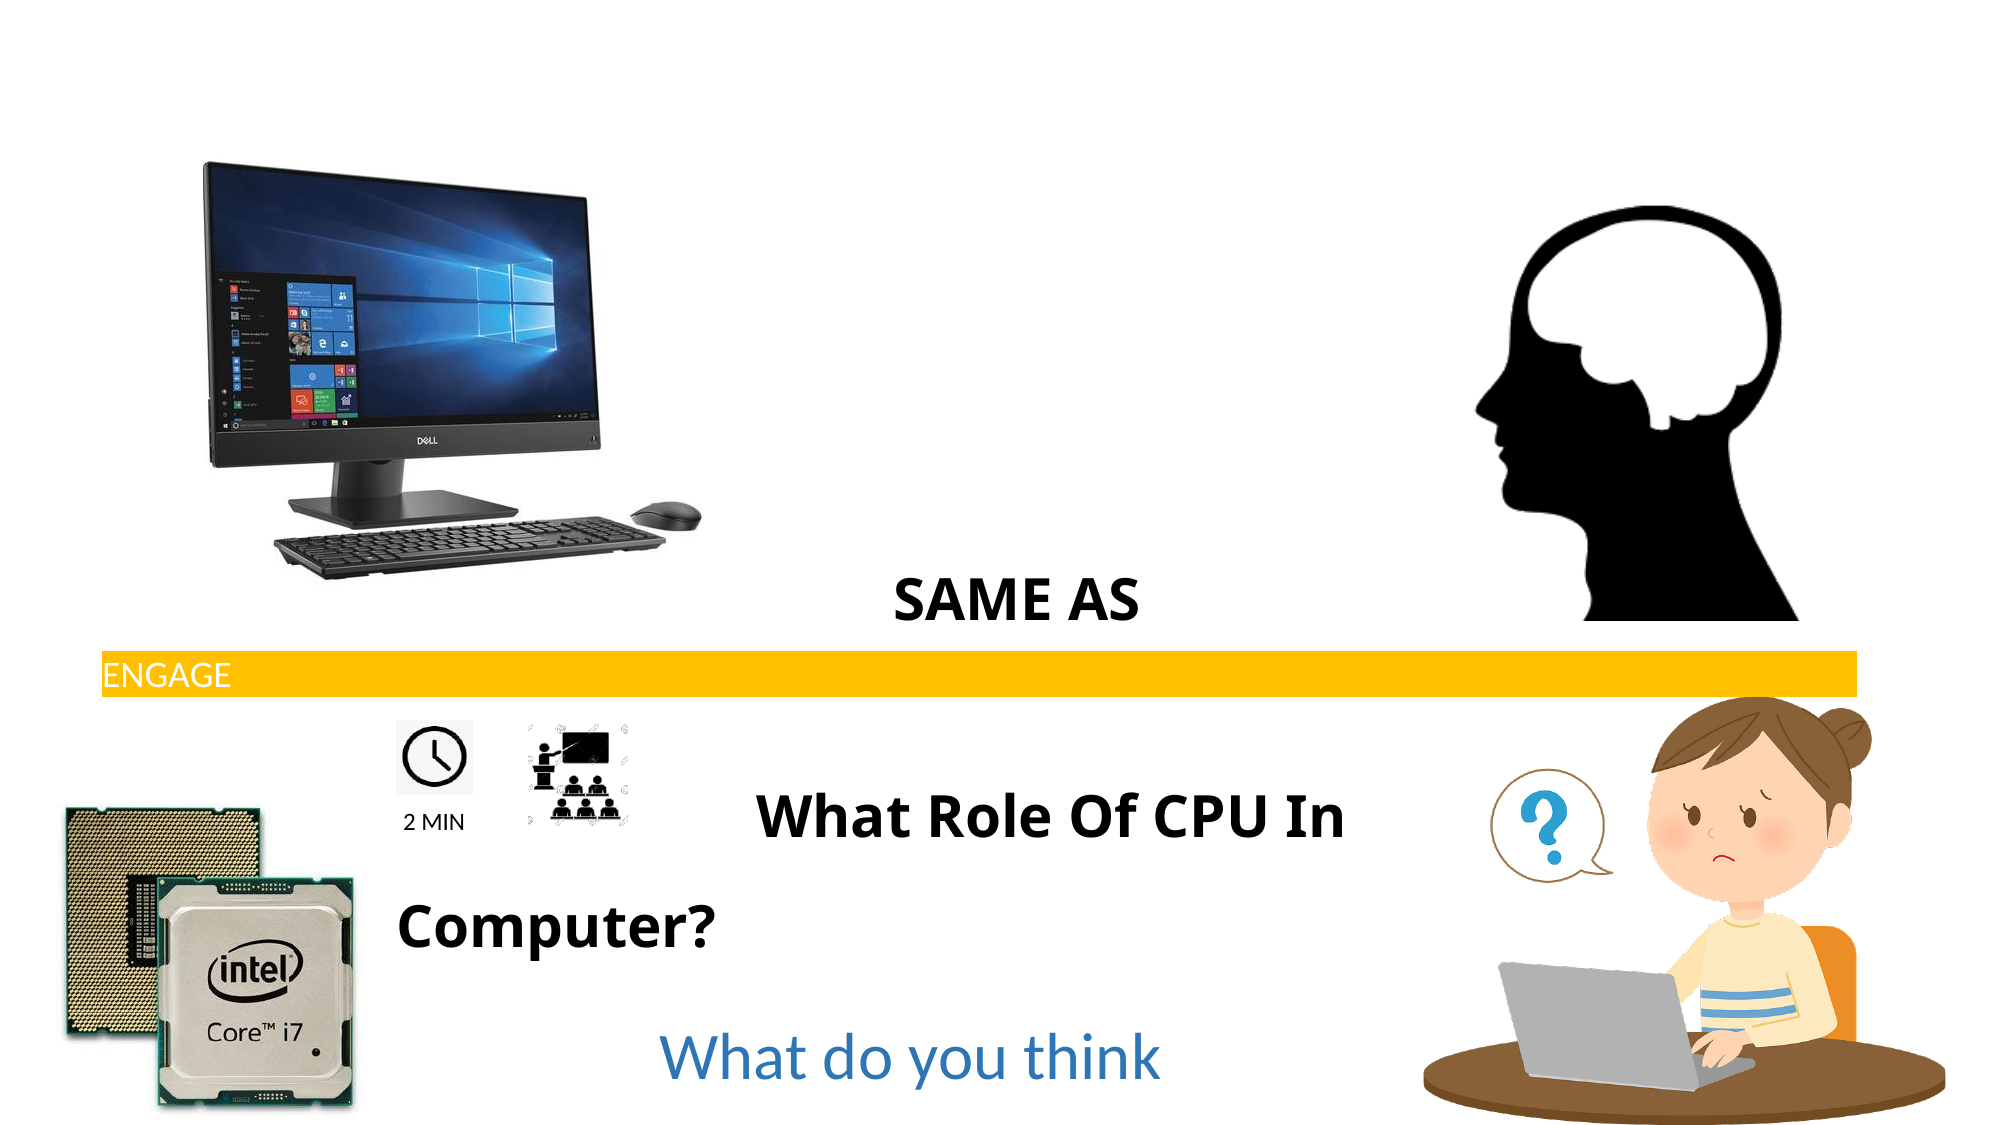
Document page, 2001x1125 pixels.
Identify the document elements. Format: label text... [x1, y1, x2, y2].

picture [202, 121, 702, 621]
text What Role Of CPU In Computer? [20, 721, 1423, 964]
text ENGAGE [102, 651, 1857, 697]
picture [1407, 170, 1857, 621]
text What do you think [378, 1014, 1423, 1096]
picture [396, 720, 473, 795]
picture [1423, 697, 1946, 1125]
picture [40, 787, 378, 1125]
picture [528, 724, 628, 826]
